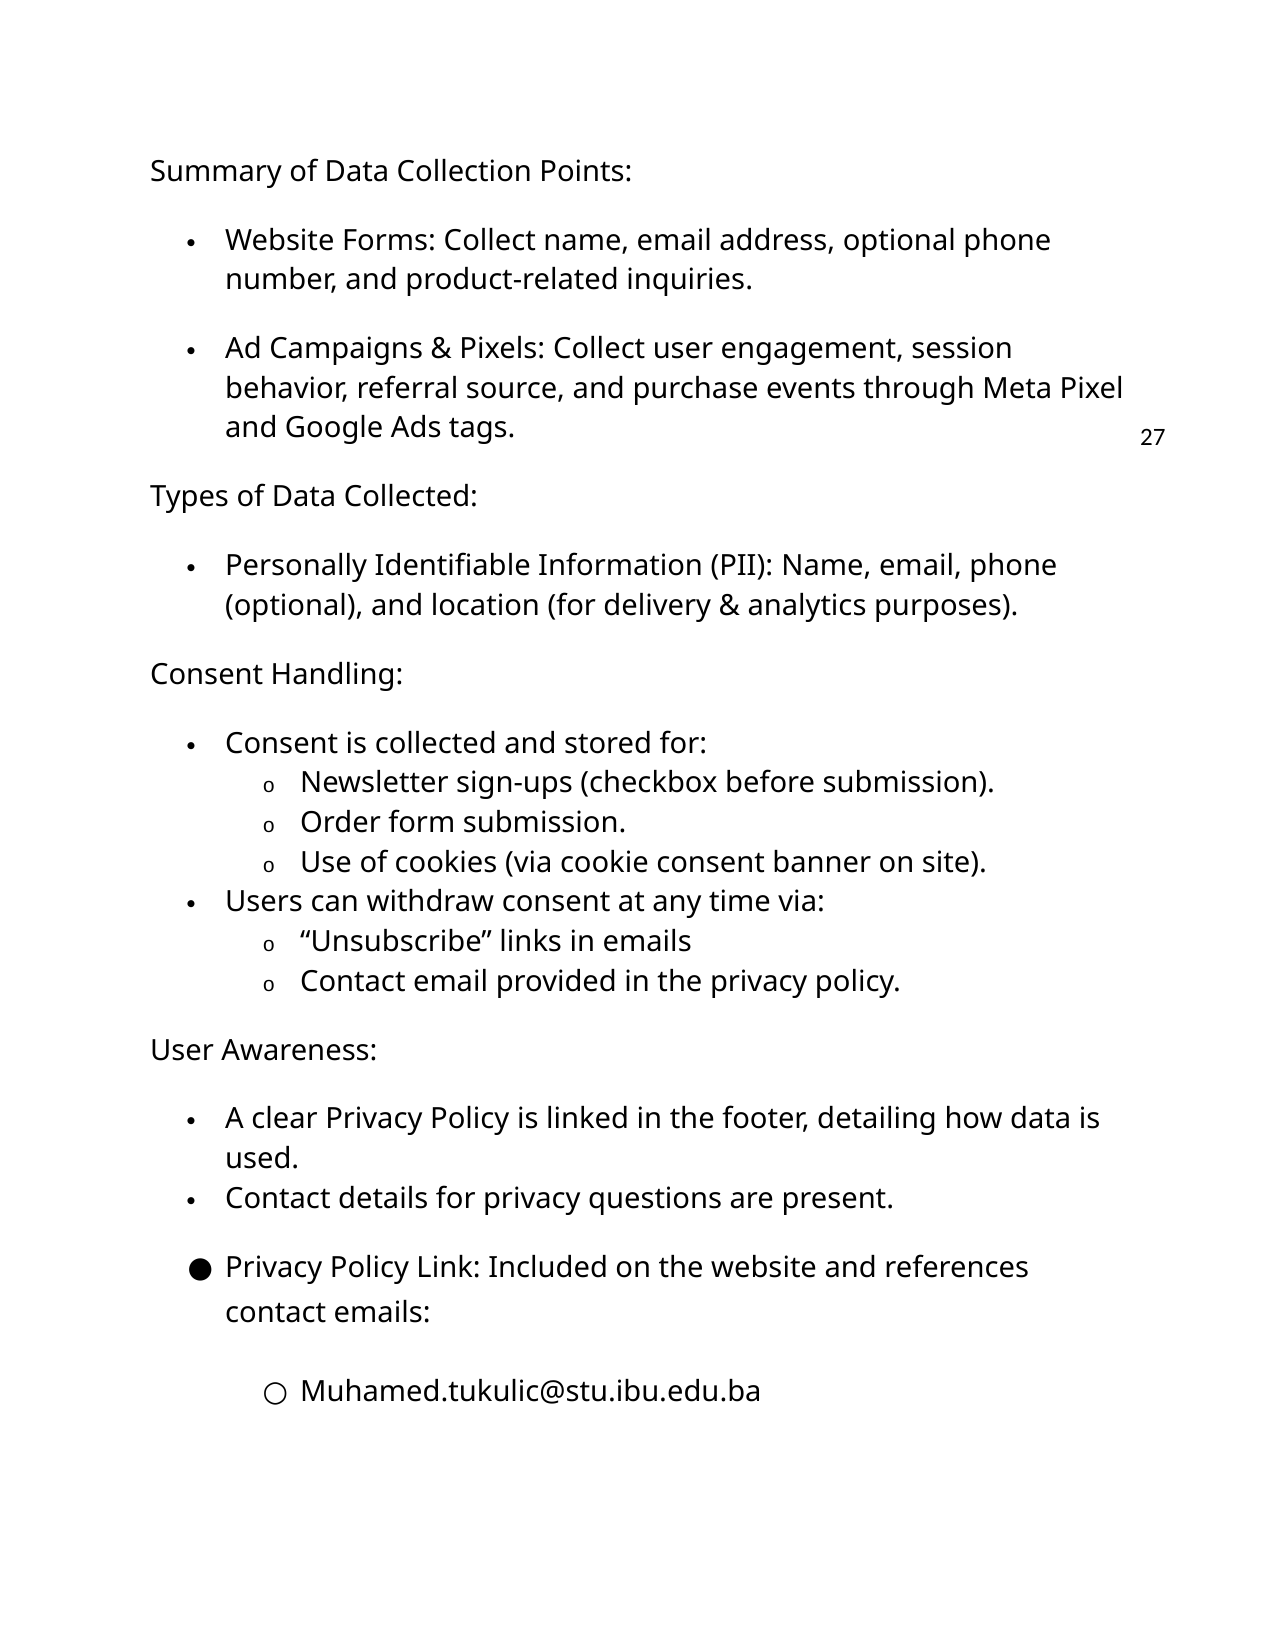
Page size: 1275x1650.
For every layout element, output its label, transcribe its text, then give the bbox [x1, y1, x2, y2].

list Ad Campaigns & Pixels: Collect user engagement, session behavior, referral source, and purchase events through Meta Pixel and Google Ads tags. [187, 327, 1125, 446]
list Website Forms: Collect name, email address, optional phone number, and product-related inquiries. [187, 219, 1125, 298]
list Use of cookies (via cookie consent banner on site). [262, 841, 1125, 881]
list Order form submission. [262, 801, 1125, 841]
text Summary of Data Collection Points: [150, 150, 1125, 190]
list “Unsubscribe” links in emails [262, 920, 1125, 960]
text User Awareness: [150, 1029, 1125, 1068]
text Types of Data Collected: [150, 476, 1125, 515]
list Consent is collected and stored for: [187, 722, 1125, 762]
list A clear Privacy Policy is linked in the footer, detailing how data is used. [187, 1098, 1125, 1177]
list Users can withdraw consent at any time via: [187, 881, 1125, 920]
list Contact email provided in the privacy policy. [262, 960, 1125, 1000]
list Personally Identifiable Information (PII): Name, email, phone (optional), and location (for delivery & analytics purposes). [187, 544, 1125, 624]
list Newsletter sign-ups (checkbox before submission). [262, 762, 1125, 801]
text Consent Handling: [150, 653, 1125, 693]
list Muhamed.tukulic@stu.ibu.edu.ba [262, 1371, 1125, 1445]
list Contact details for privacy questions are present. [187, 1177, 1125, 1217]
list Privacy Policy Link: Included on the website and references contact emails: [187, 1246, 1125, 1366]
